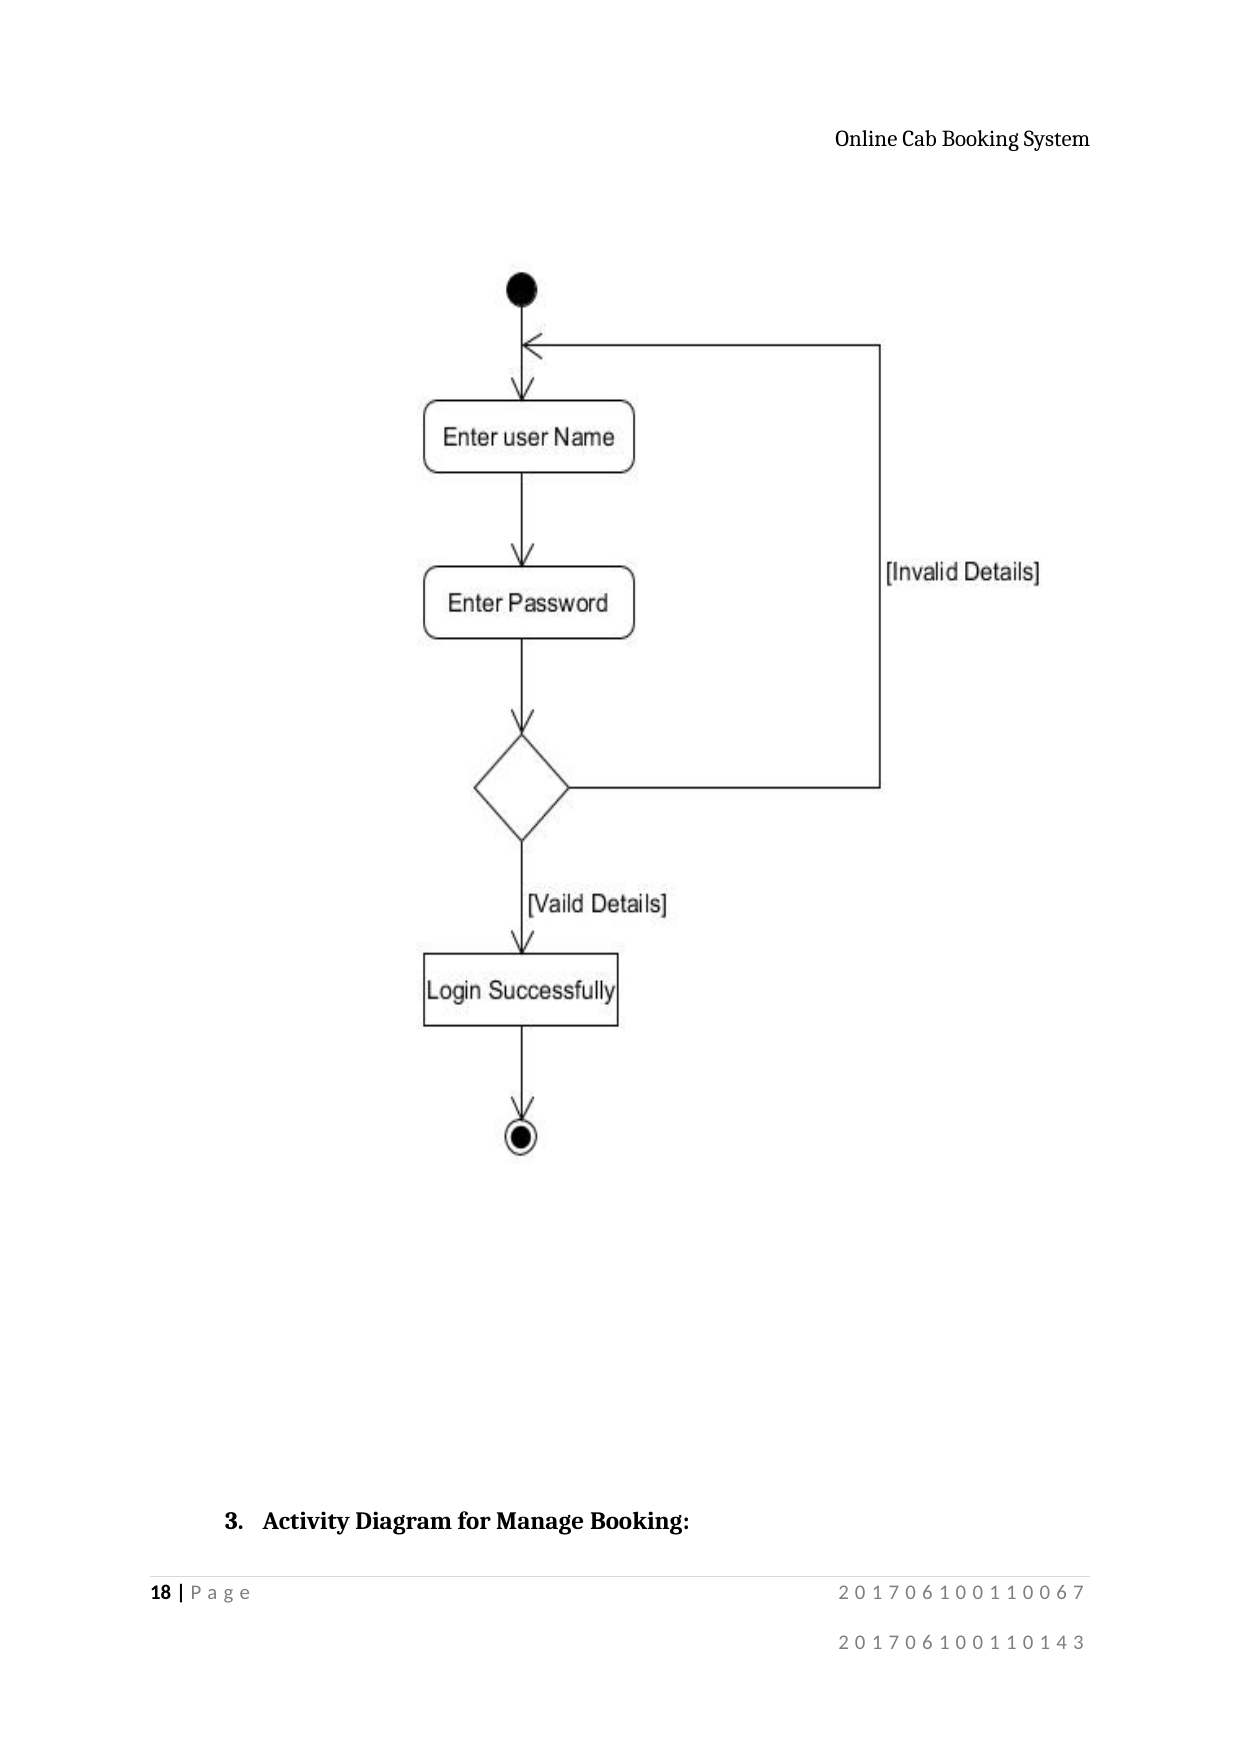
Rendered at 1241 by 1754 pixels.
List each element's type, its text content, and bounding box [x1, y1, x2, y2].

list Activity Diagram for Manage Booking: [225, 1507, 1090, 1536]
picture [391, 234, 1091, 1193]
